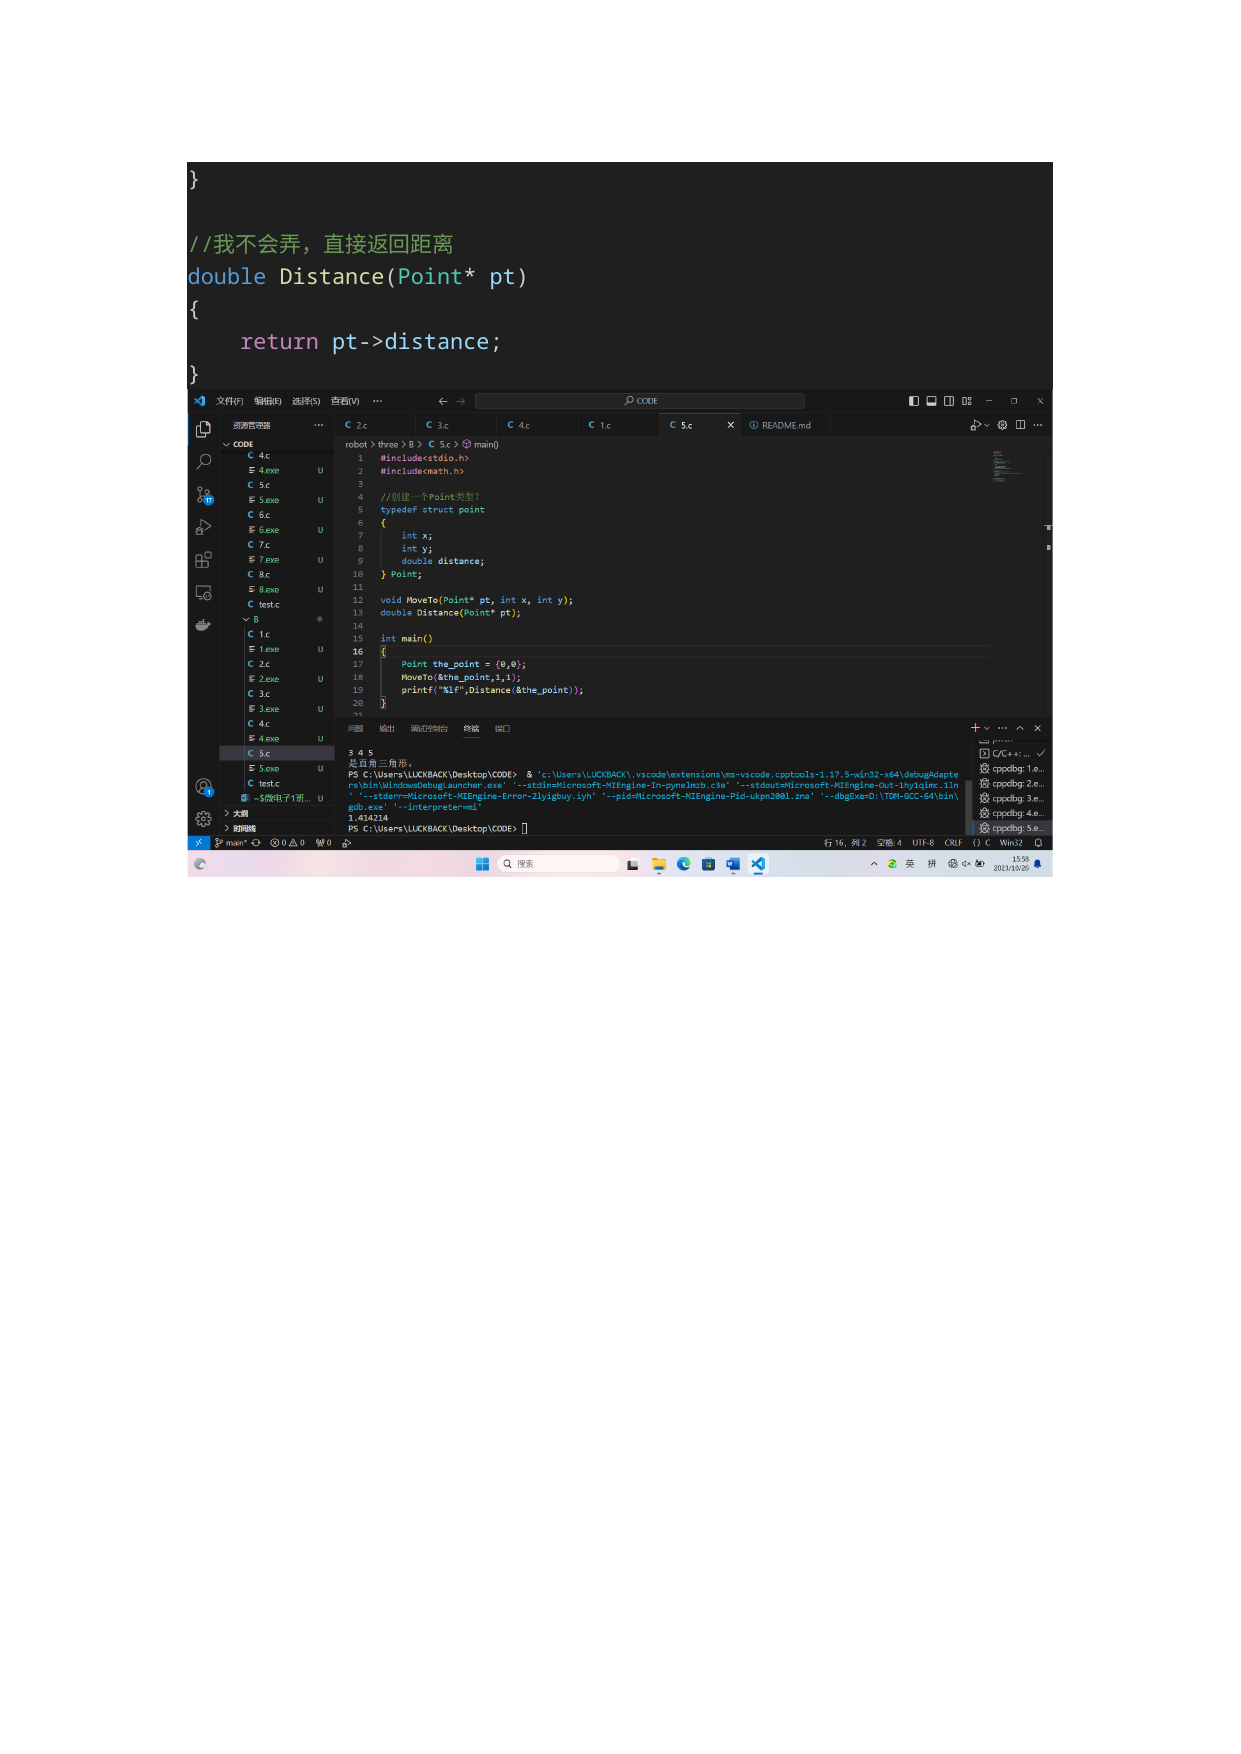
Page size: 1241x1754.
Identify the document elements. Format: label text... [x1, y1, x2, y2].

picture [187, 389, 1053, 877]
text } [187, 162, 1053, 194]
text double Distance(Point* pt) [187, 259, 1053, 292]
text } [187, 357, 1053, 389]
text //我不会弄，直接返回距离 [187, 227, 1053, 259]
text return pt->distance; [187, 324, 1053, 357]
text { [187, 292, 1053, 324]
